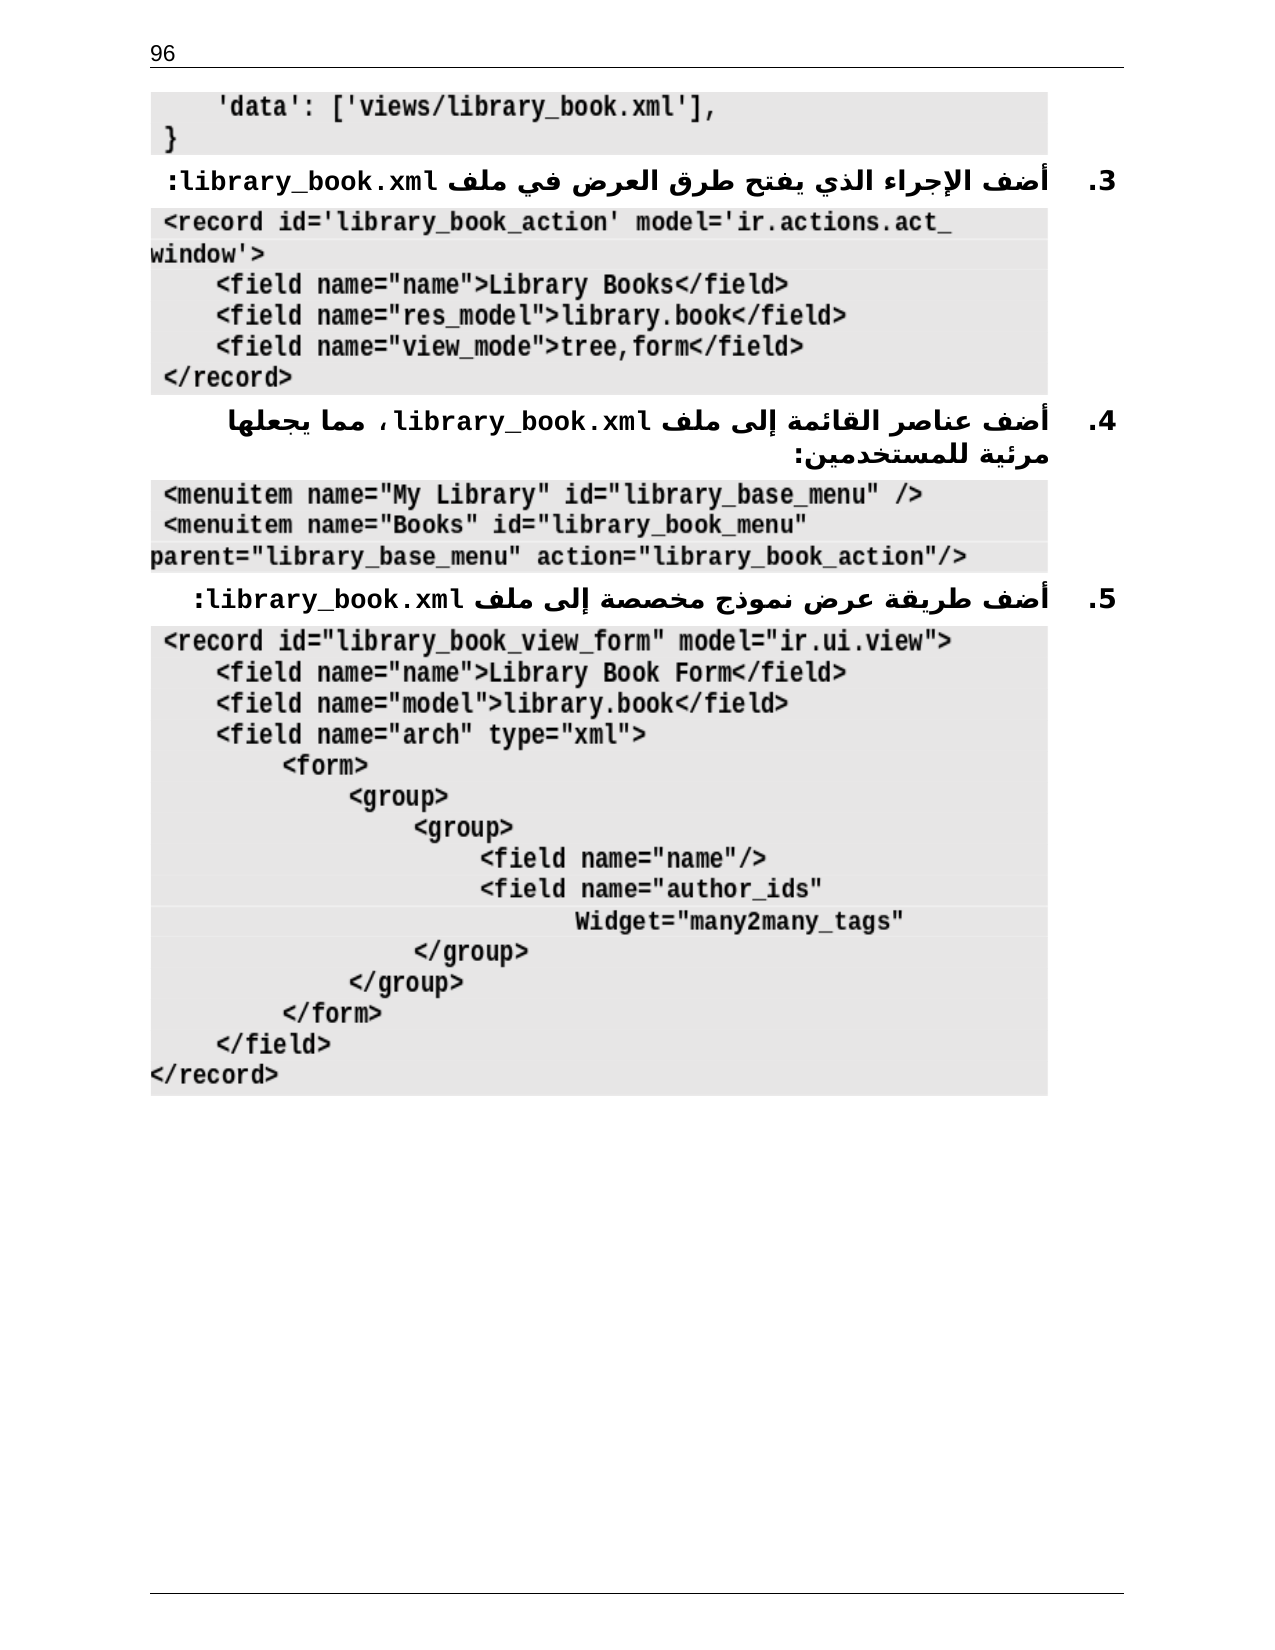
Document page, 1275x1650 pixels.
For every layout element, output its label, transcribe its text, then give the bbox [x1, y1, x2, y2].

list أضف الإجراء الذي يفتح طرق العرض في ملف library_book.xml: [150, 165, 1087, 198]
list أضف عناصر القائمة إلى ملف library_book.xml، مما يجعلها مرئية للمستخدمين: [150, 405, 1087, 470]
list أضف طريقة عرض نموذج مخصصة إلى ملف library_book.xml: [150, 583, 1087, 616]
